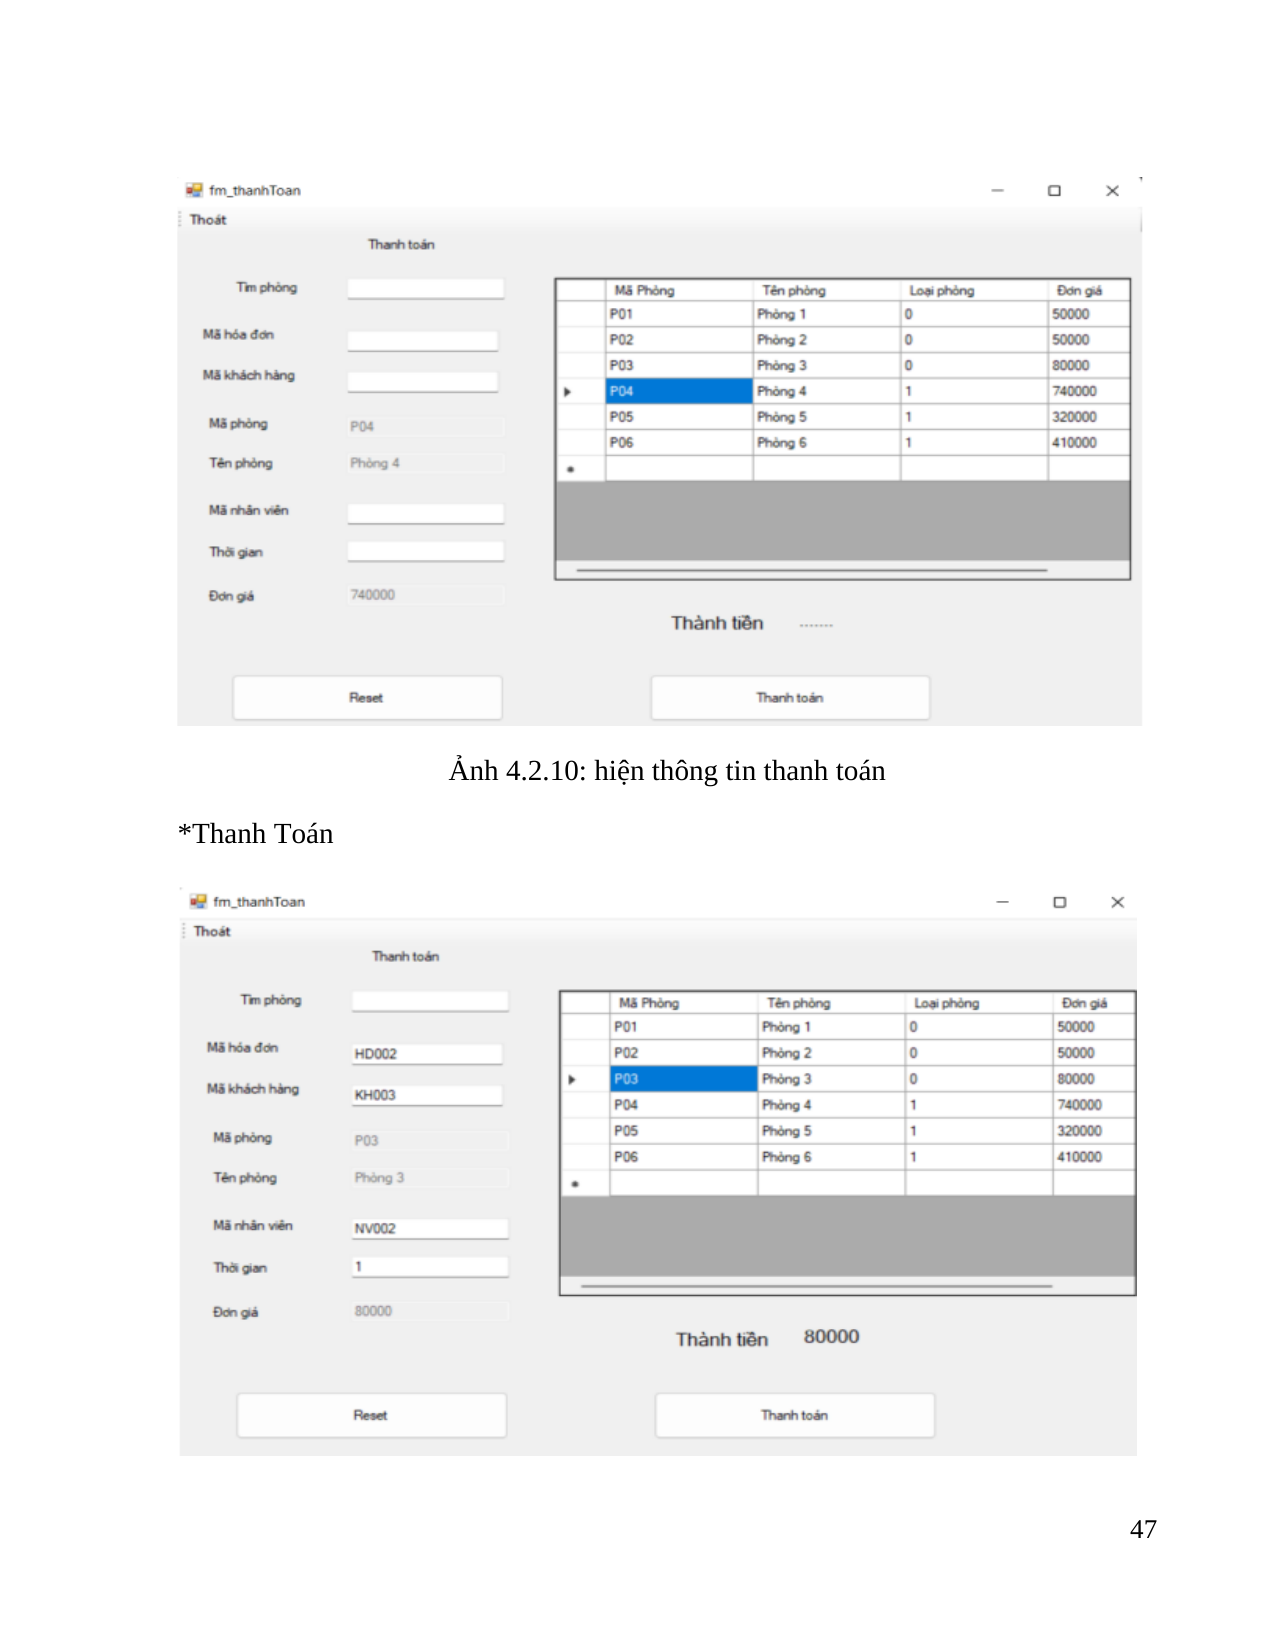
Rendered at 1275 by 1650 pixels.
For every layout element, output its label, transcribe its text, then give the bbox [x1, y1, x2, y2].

picture [177, 177, 1144, 726]
picture [177, 878, 1137, 1456]
text Ảnh 4.2.10: hiện thông tin thanh toán [177, 753, 1157, 787]
text *Thanh Toán [177, 816, 1157, 849]
